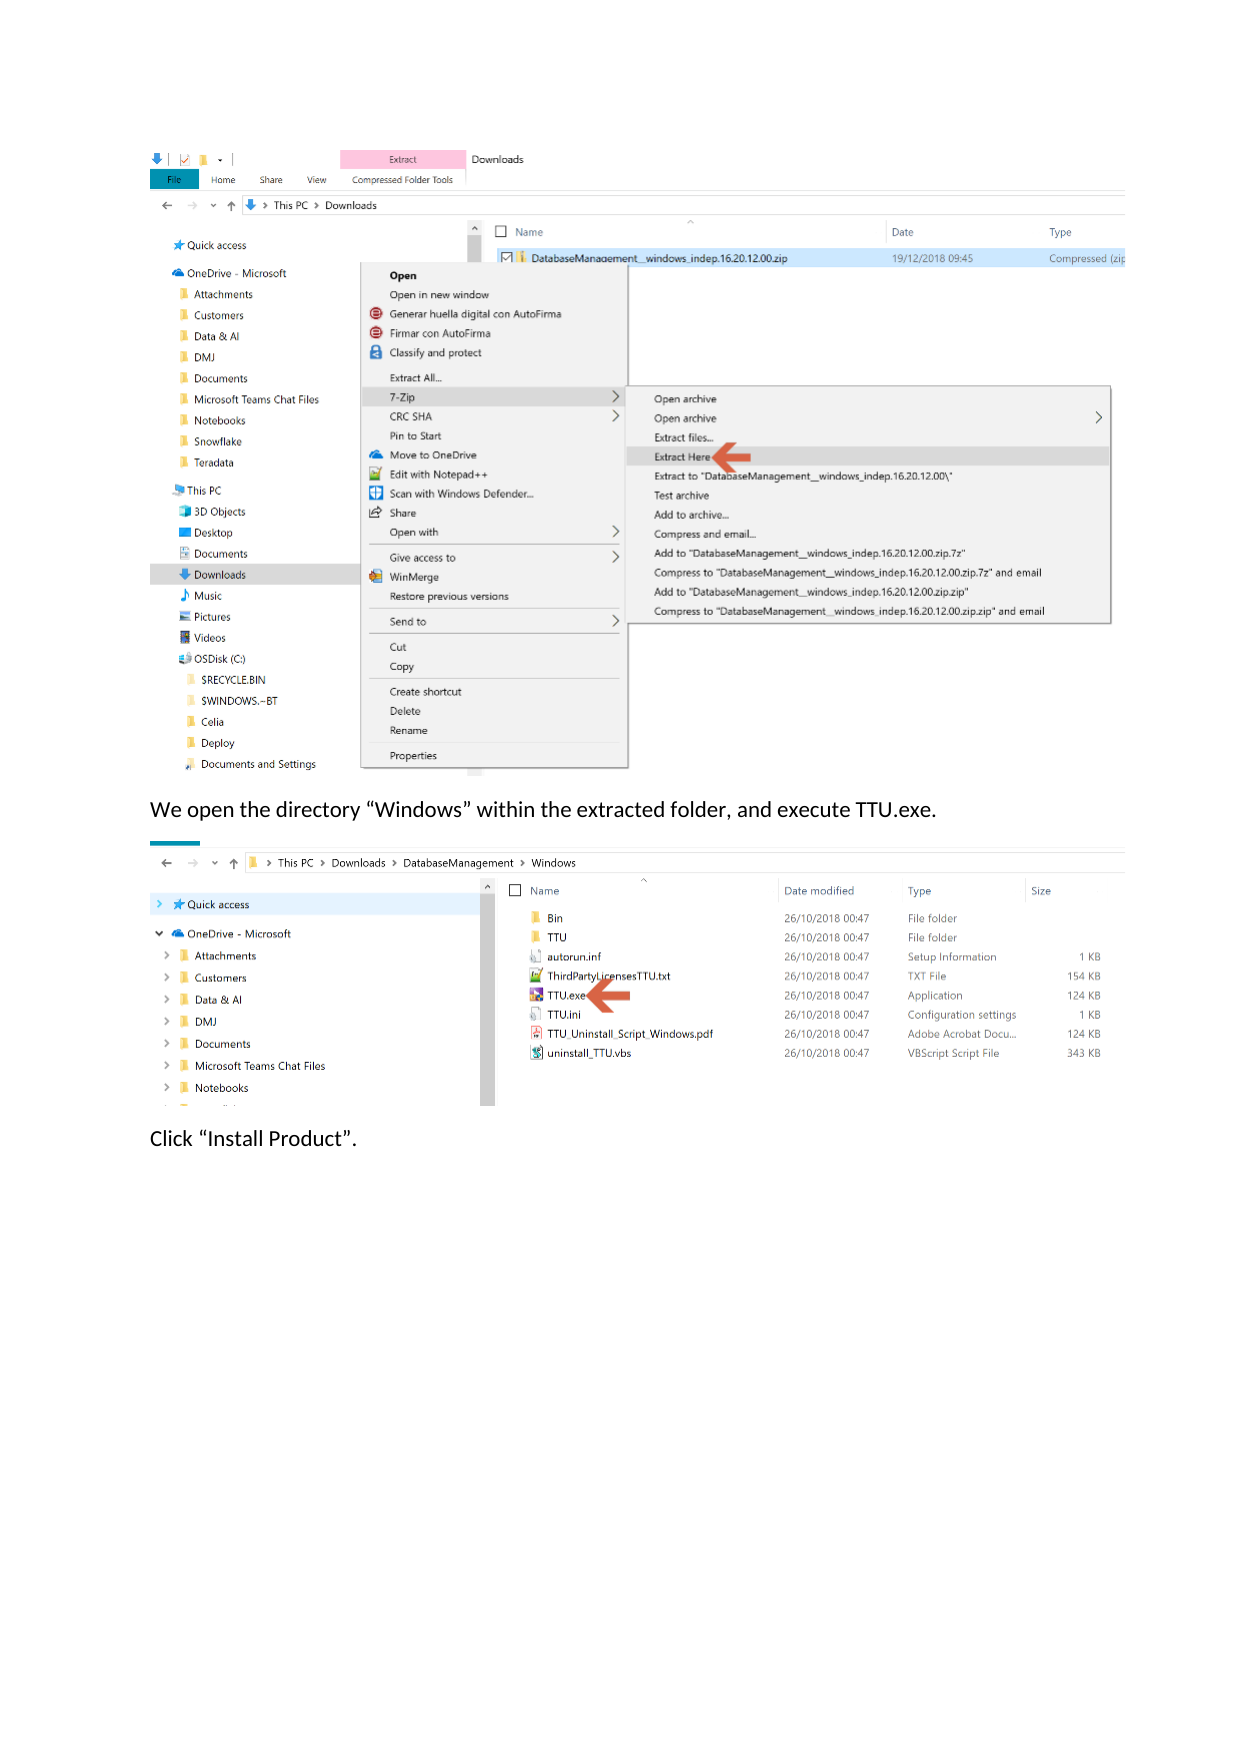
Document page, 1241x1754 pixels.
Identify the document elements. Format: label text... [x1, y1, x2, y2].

picture [150, 150, 1125, 776]
text Click “Install Product”. [150, 1124, 1090, 1153]
text We open the directory “Windows” within the extracted folder, and execute TTU.exe. [150, 795, 1090, 823]
picture [150, 841, 1125, 1106]
